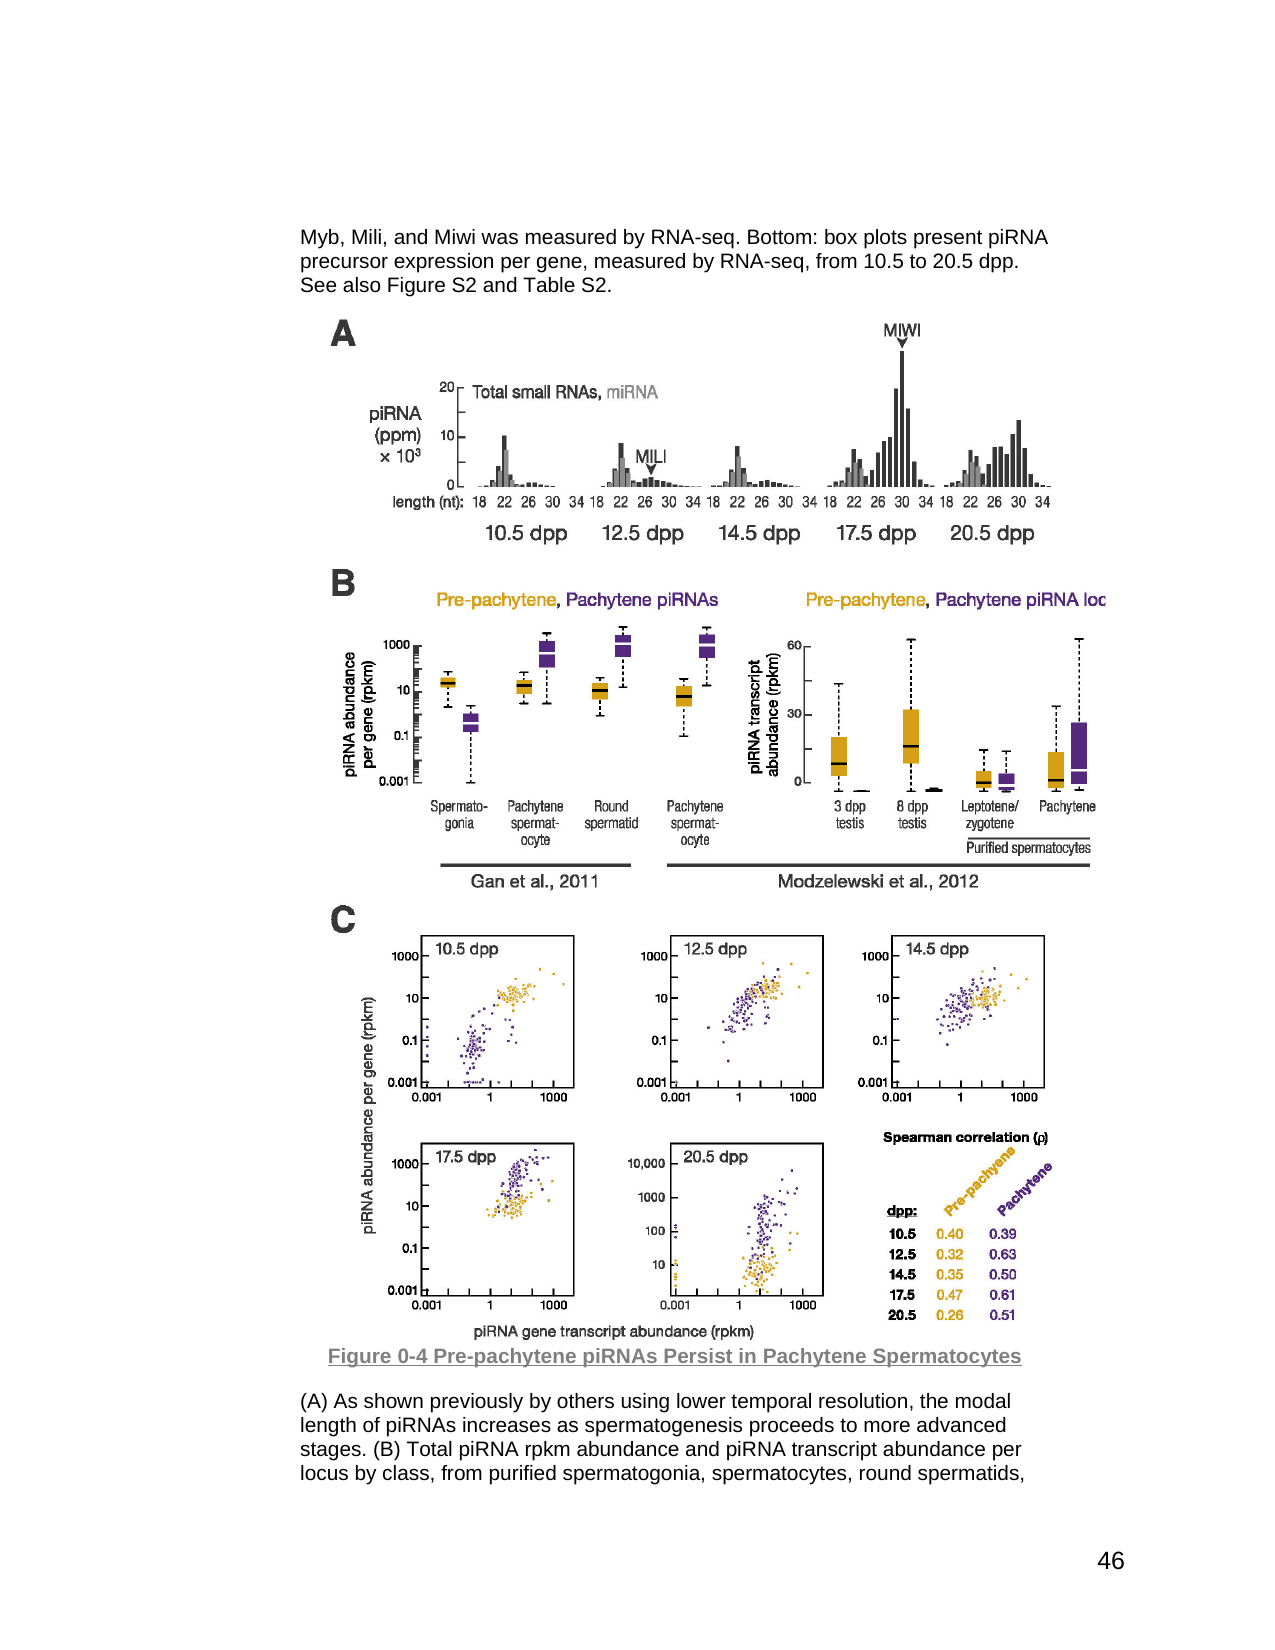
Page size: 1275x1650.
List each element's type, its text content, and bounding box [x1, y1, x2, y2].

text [300, 225, 1050, 297]
picture [319, 309, 1106, 1344]
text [300, 1388, 1050, 1484]
